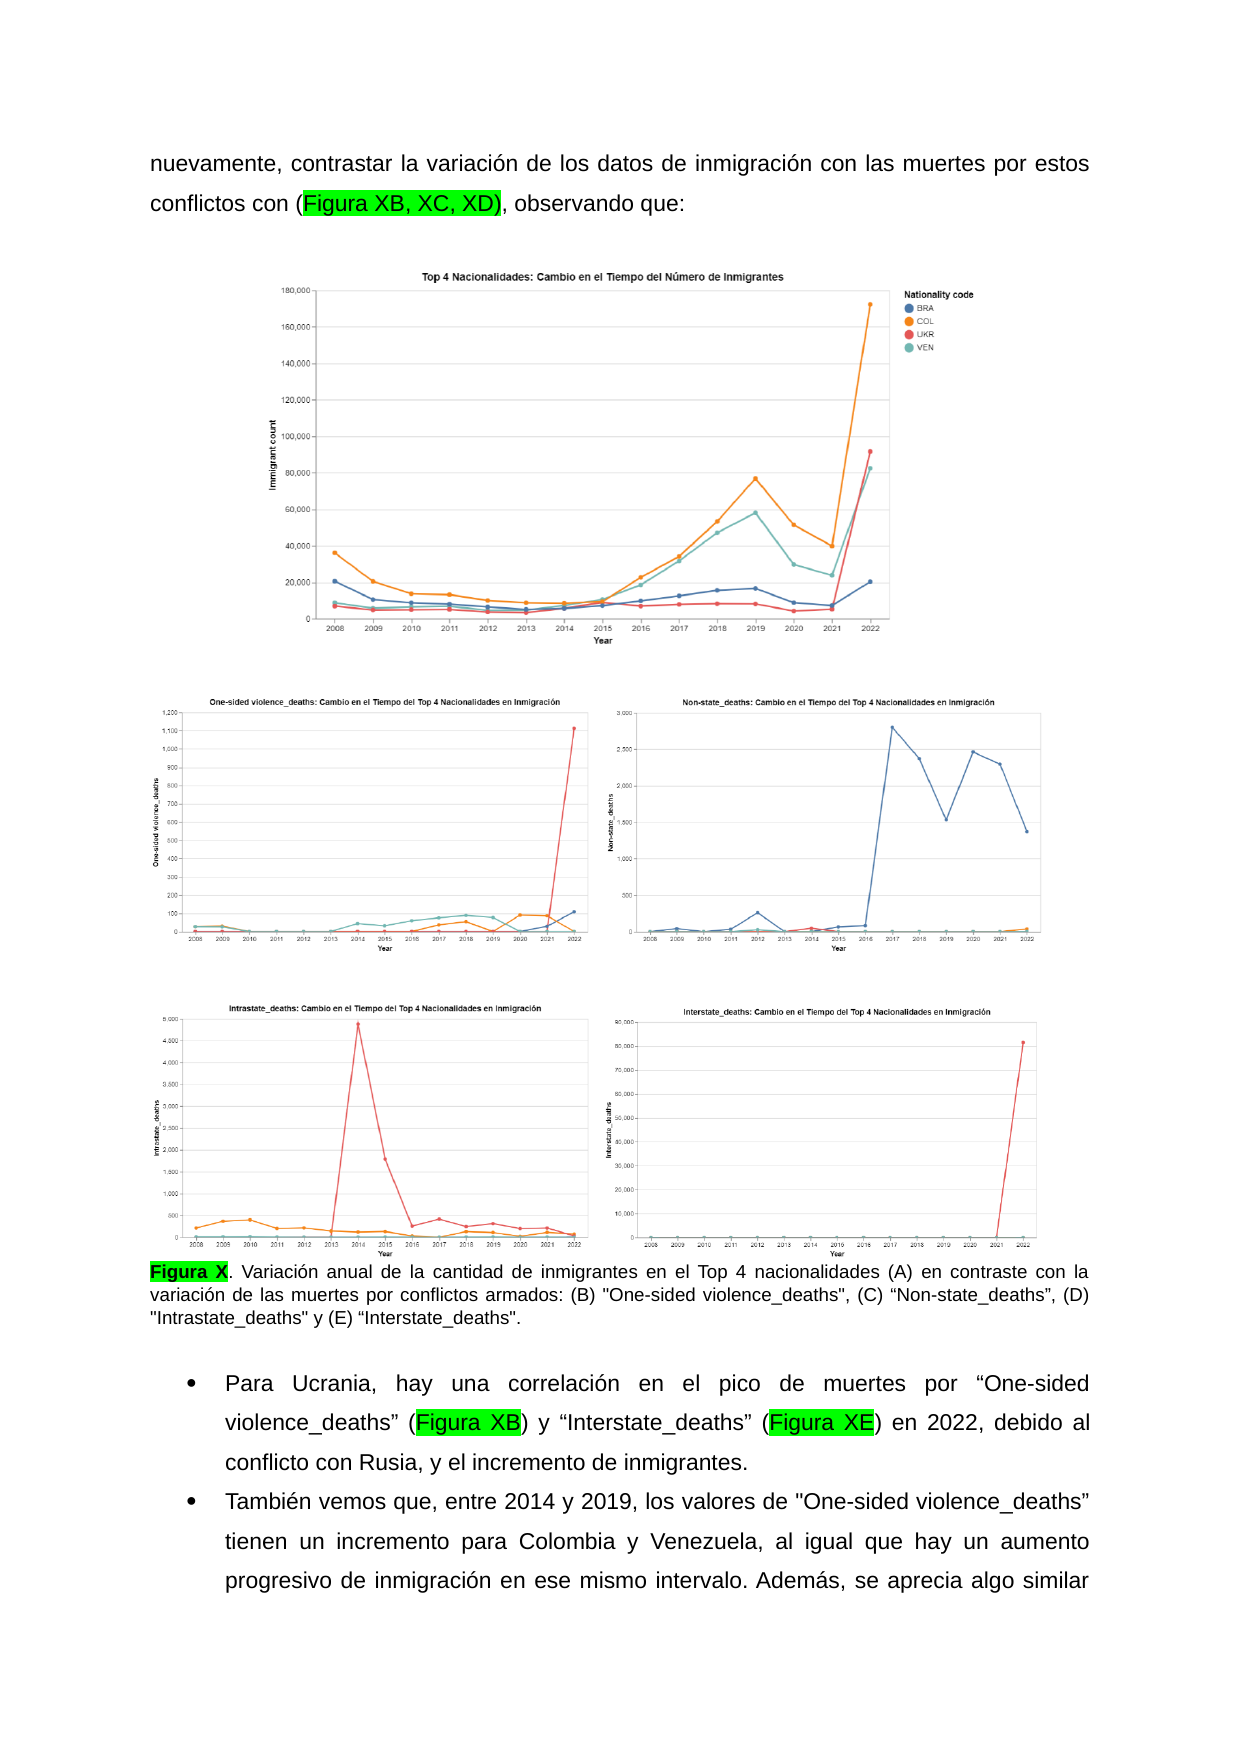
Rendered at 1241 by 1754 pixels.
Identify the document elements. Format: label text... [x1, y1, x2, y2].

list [187, 1488, 1090, 1593]
picture [604, 697, 1046, 954]
picture [603, 1007, 1046, 1259]
text Figura X. Variación anual de la cantidad de inmigrantes en el Top 4 nacionalidades (A) en contraste con la variación de las muertes por conflictos armados: (B) "One-sided violence_deaths", (C) “Non-state_deaths”, (D) "Intrastate_deaths" y (E) “Interstate_deaths". [150, 1261, 1090, 1328]
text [150, 150, 1090, 216]
list Para Ucrania, hay una correlación en el pico de muertes por “One-sided violence_deaths” (Figura XB) y “Interstate_deaths” (Figura XE) en 2022, debido al conflicto con Rusia, y el incremento de inmigrantes. [187, 1370, 1090, 1475]
picture [264, 270, 976, 648]
picture [150, 696, 598, 954]
picture [150, 1002, 597, 1259]
